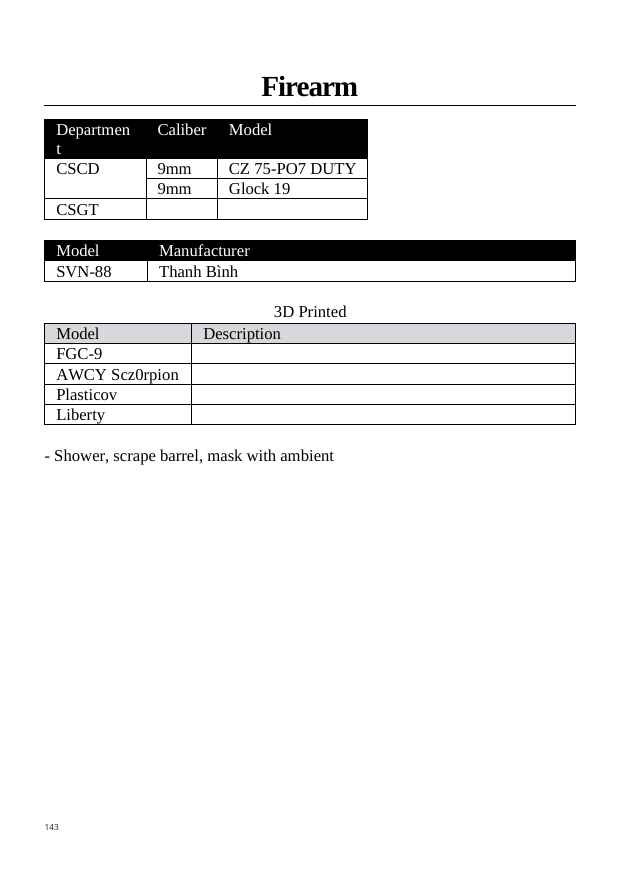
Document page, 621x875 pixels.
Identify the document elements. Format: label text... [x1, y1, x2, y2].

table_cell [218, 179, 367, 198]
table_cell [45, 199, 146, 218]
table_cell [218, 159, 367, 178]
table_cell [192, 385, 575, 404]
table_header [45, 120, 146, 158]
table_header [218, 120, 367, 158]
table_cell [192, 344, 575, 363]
subtitle Firearm [44, 69, 576, 105]
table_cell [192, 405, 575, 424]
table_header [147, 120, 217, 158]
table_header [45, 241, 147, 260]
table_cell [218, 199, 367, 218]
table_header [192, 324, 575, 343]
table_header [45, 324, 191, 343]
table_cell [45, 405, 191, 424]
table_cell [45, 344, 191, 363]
text - Shower, scrape barrel, mask with ambient [44, 446, 576, 465]
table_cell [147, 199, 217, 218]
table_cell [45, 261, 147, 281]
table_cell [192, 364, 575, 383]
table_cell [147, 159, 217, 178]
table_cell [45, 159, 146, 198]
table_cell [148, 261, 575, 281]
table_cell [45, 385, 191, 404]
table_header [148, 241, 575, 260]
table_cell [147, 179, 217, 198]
text 3D Printed [44, 302, 576, 321]
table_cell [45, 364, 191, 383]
